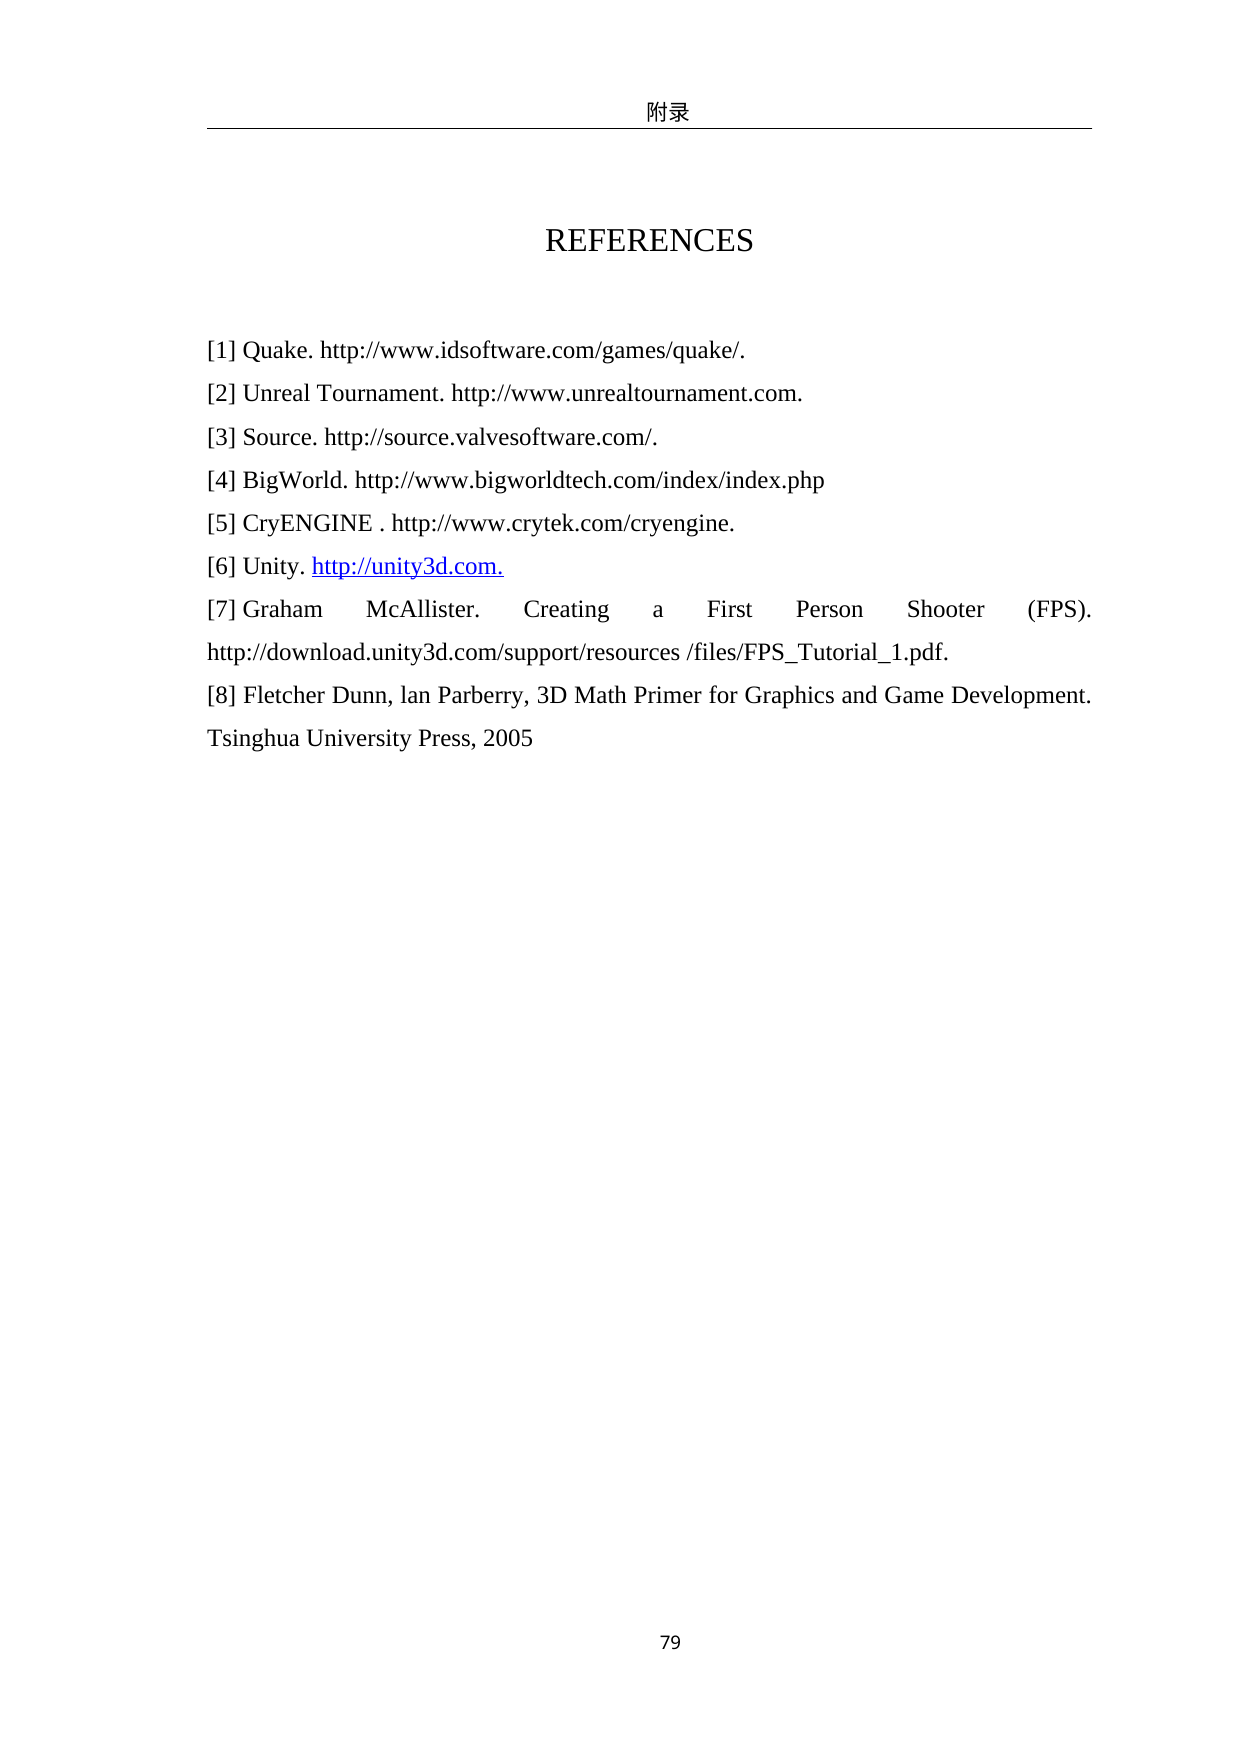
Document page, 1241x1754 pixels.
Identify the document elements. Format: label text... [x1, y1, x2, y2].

list Quake. http://www.idsoftware.com/games/quake/. [207, 335, 1092, 364]
list Graham McAllister. Creating a First Person Shooter (FPS). http://download.unity3d.com/support/resources /files/FPS_Tutorial_1.pdf. [207, 594, 1092, 666]
list BigWorld. http://www.bigworldtech.com/index/index.php [207, 465, 1092, 493]
text REFERENCES [207, 220, 1092, 259]
list Unreal Tournament. http://www.unrealtournament.com. [207, 378, 1092, 407]
list Unity. http://unity3d.com. [207, 551, 1092, 580]
list CryENGINE . http://www.crytek.com/cryengine. [207, 508, 1092, 537]
text [8] Fletcher Dunn, lan Parberry, 3D Math Primer for Graphics and Game Development. Tsinghua University Press, 2005 [207, 680, 1092, 752]
list Source. http://source.valvesoftware.com/. [207, 422, 1092, 450]
